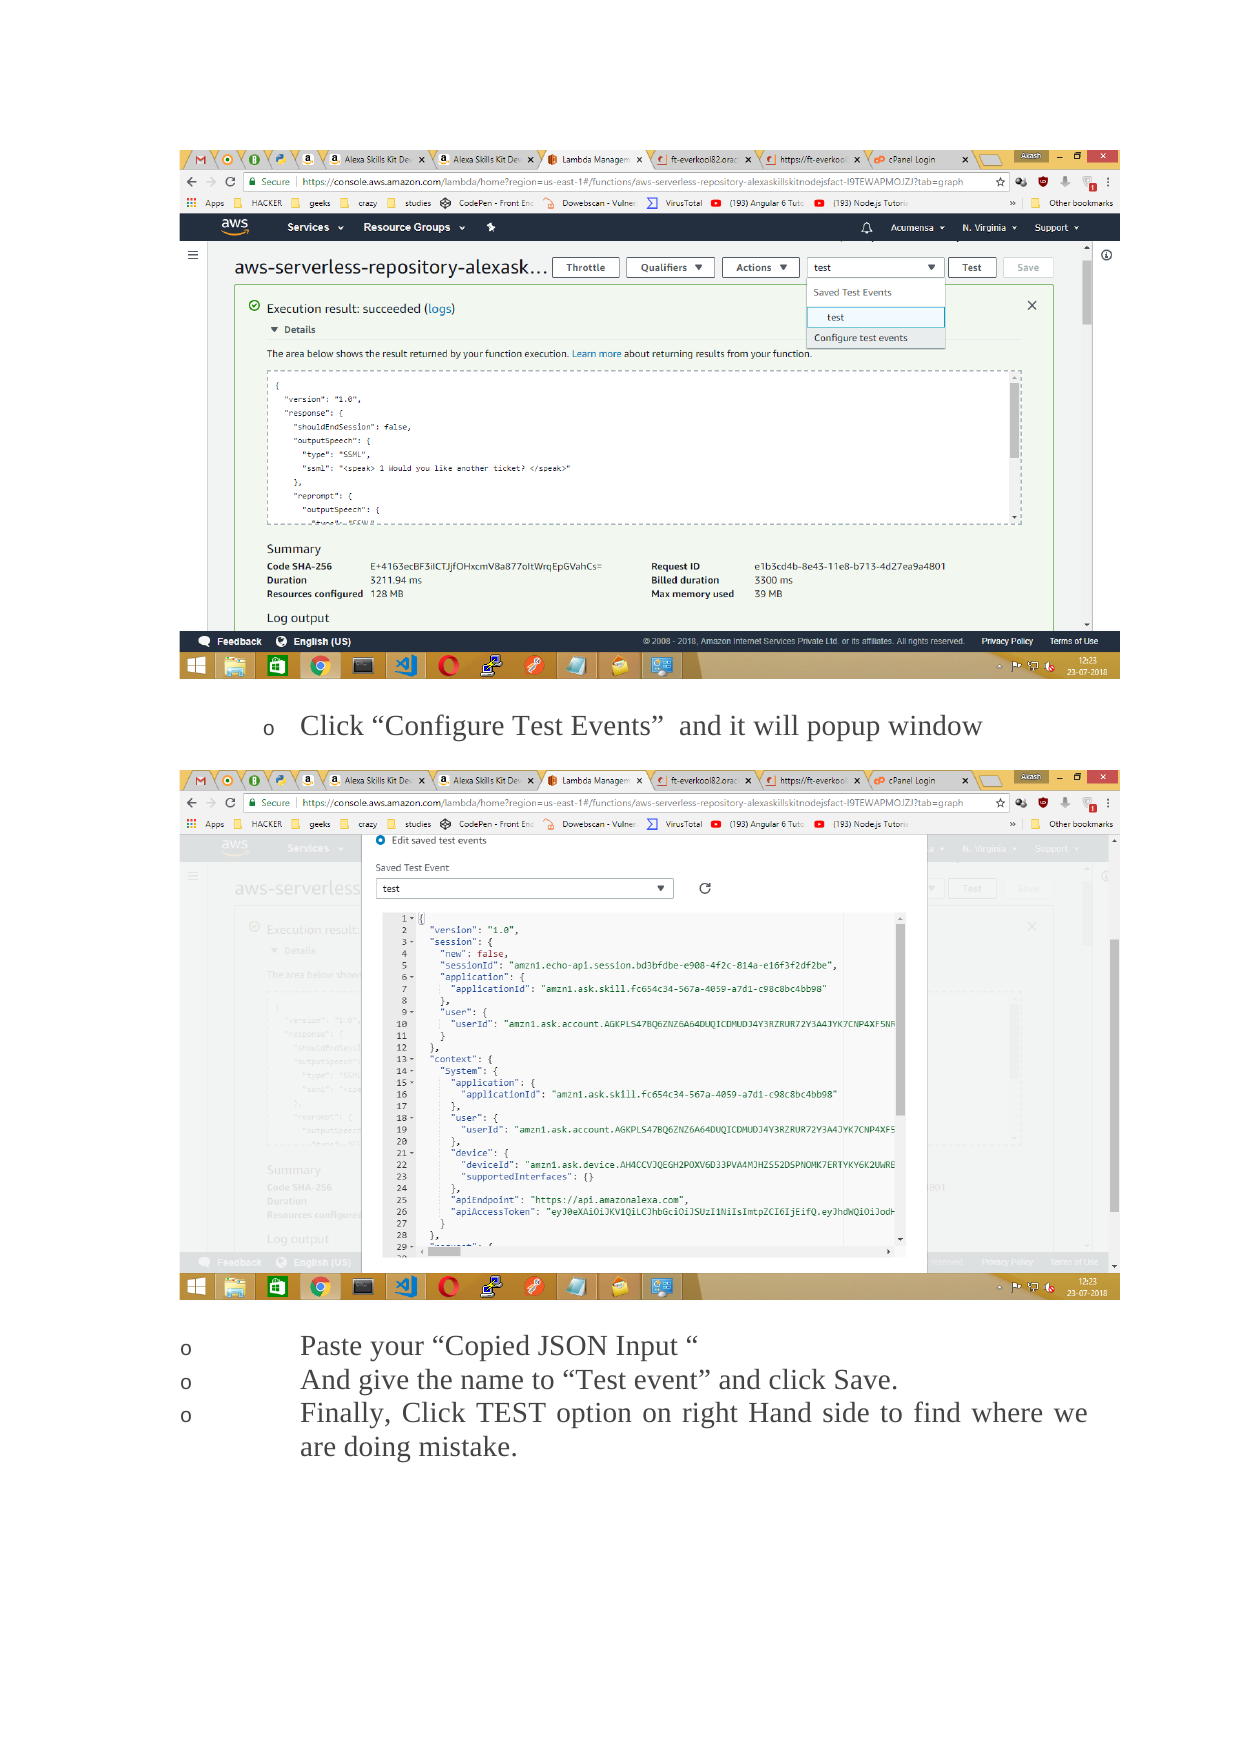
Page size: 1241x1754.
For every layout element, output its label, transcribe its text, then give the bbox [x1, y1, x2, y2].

picture [179, 150, 1120, 679]
picture [179, 770, 1120, 1300]
list Click “Configure Test Events” and it will popup window [262, 708, 1090, 741]
list And give the name to “Test event” and click Save. [179, 1362, 1090, 1395]
list Finally, Click TEST option on right Hand side to find where we are doing mistake. [179, 1395, 1090, 1462]
list Paste your “Copied JSON Input “ [179, 1328, 1090, 1362]
